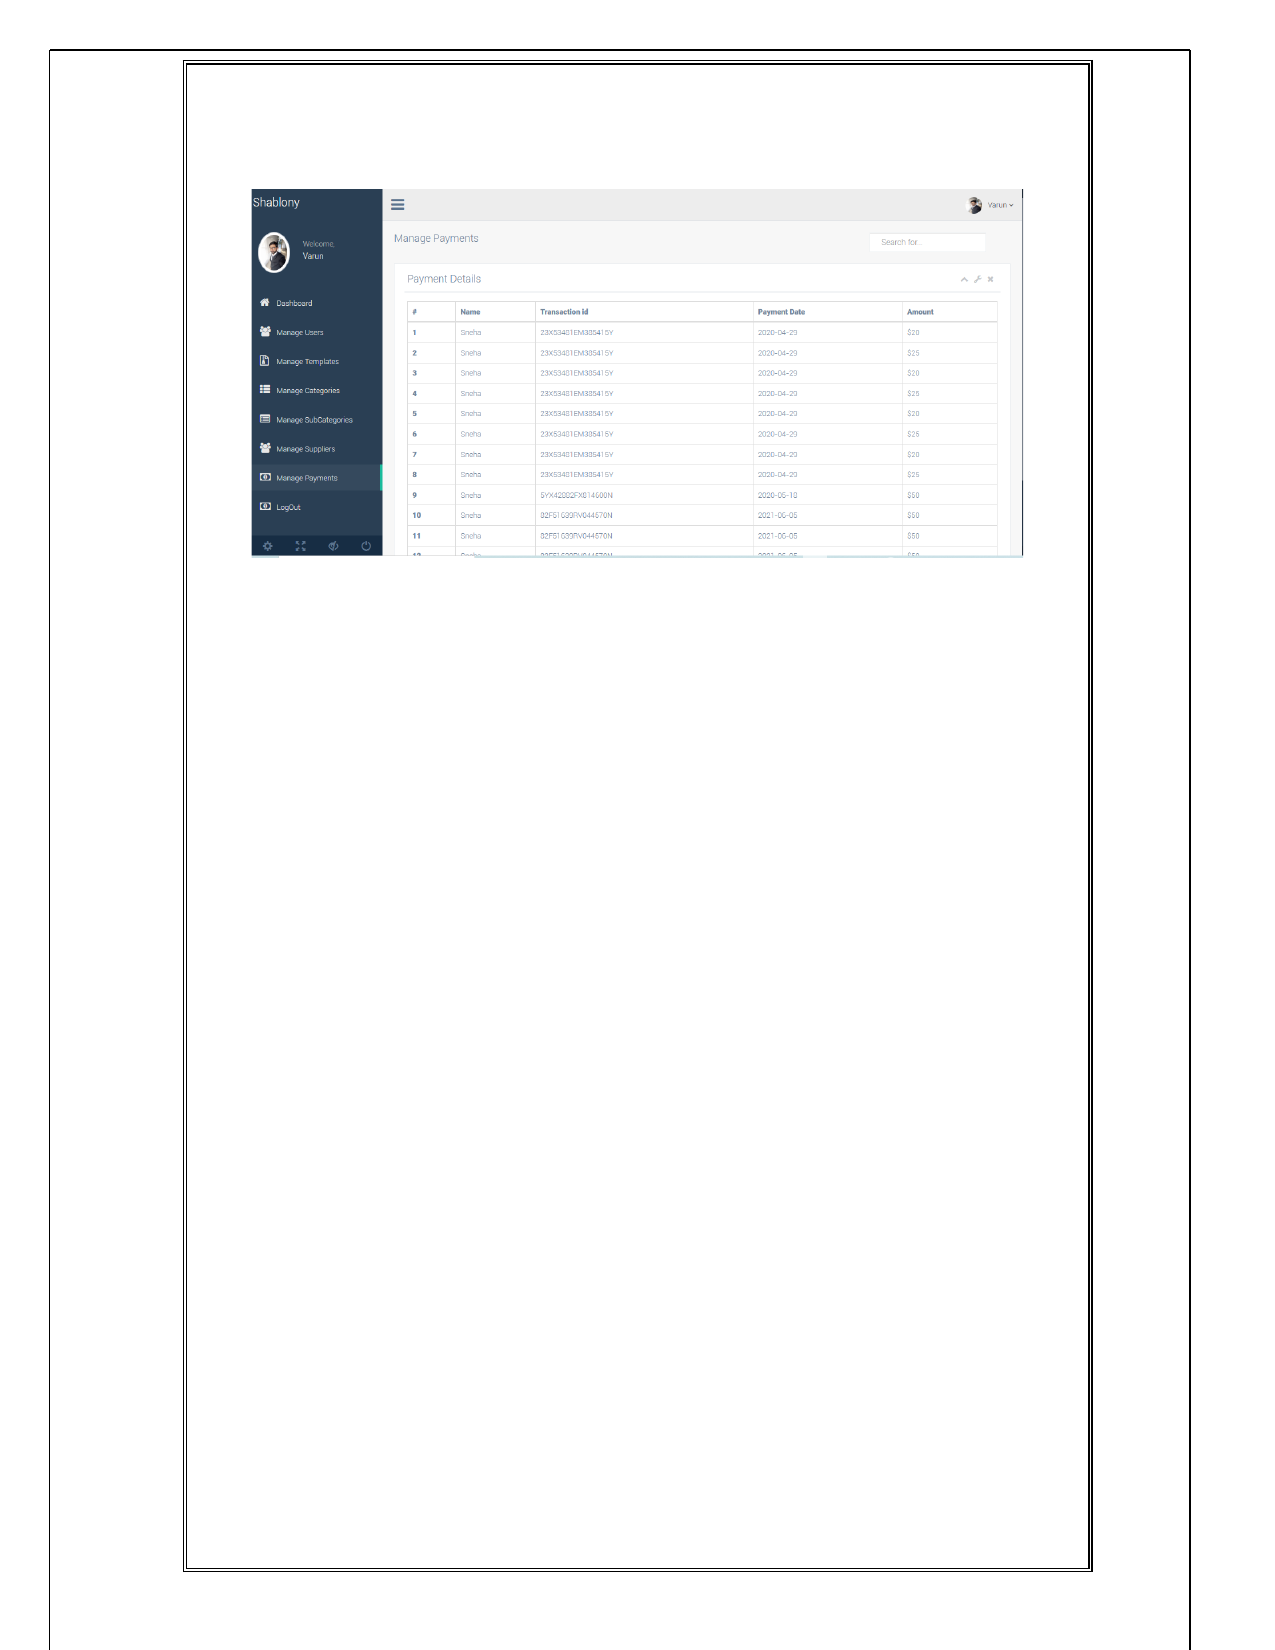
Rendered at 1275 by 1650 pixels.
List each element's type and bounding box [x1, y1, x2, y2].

picture [251, 189, 1024, 558]
